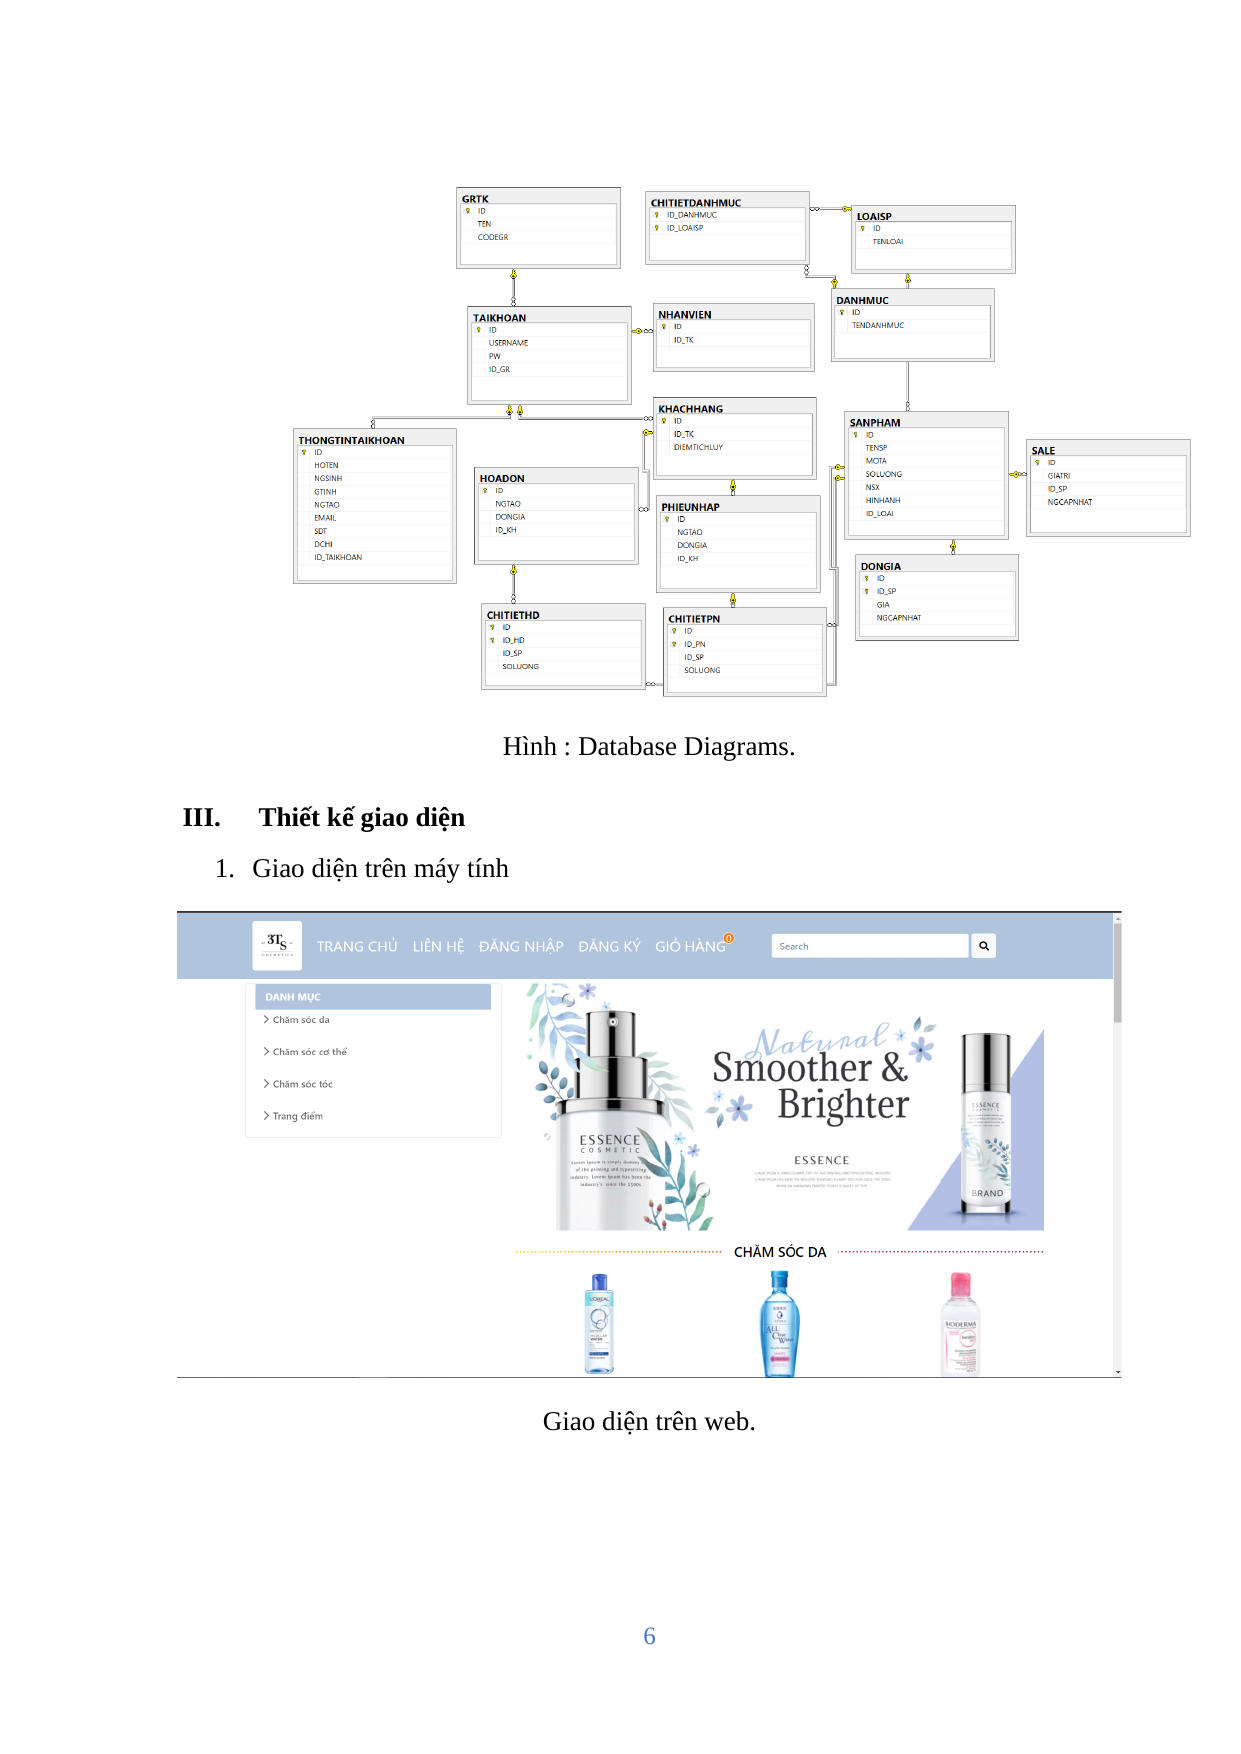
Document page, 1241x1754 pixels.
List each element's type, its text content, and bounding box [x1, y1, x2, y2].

picture [252, 177, 1197, 703]
text Giao diện trên web. [177, 1404, 1122, 1479]
picture [177, 911, 1122, 1378]
text Hình : Database Diagrams. [177, 729, 1122, 761]
subtitle Thiết kế giao diện [221, 801, 1122, 832]
subtitle Giao diện trên máy tính [214, 852, 1122, 883]
